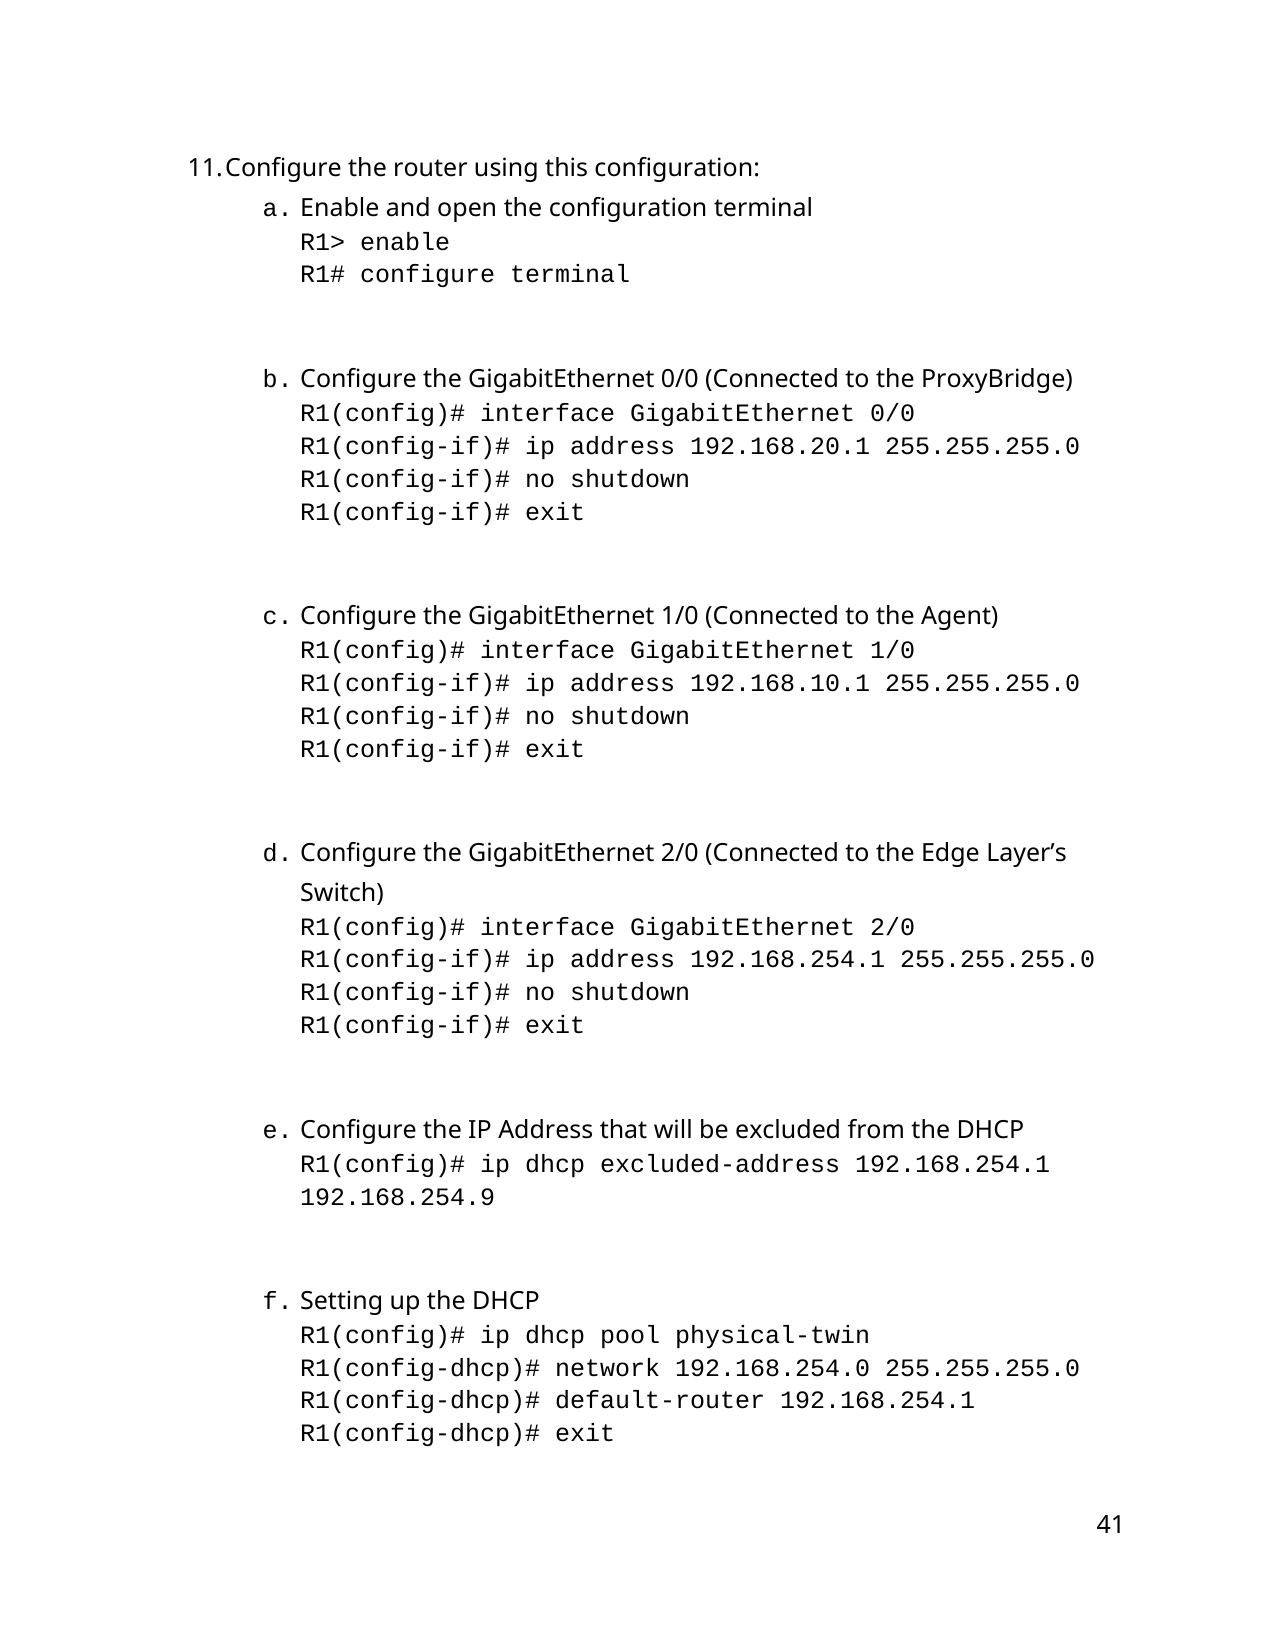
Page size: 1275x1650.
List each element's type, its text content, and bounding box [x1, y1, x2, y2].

list Configure the IP Address that will be excluded from the DHCP [262, 1112, 1125, 1146]
list R1(config-dhcp)# default-router 192.168.254.1 [300, 1388, 1125, 1416]
list R1(config-if)# ip address 192.168.20.1 255.255.255.0 [300, 433, 1125, 462]
list R1(config)# interface GigabitEthernet 1/0 [300, 638, 1125, 666]
list R1(config-if)# ip address 192.168.10.1 255.255.255.0 [300, 671, 1125, 699]
list R1(config)# ip dhcp pool physical-twin [300, 1322, 1125, 1351]
list R1(config-if)# exit [300, 736, 1125, 764]
list R1> enable [300, 229, 1125, 257]
list R1(config-if)# exit [300, 499, 1125, 527]
list R1(config-if)# no shutdown [300, 703, 1125, 732]
list R1(config-if)# no shutdown [300, 980, 1125, 1008]
list R1(config-if)# ip address 192.168.254.1 255.255.255.0 [300, 947, 1125, 975]
list R1# configure terminal [300, 262, 1125, 290]
list Configure the GigabitEthernet 2/0 (Connected to the Edge Layer’s Switch) [262, 835, 1125, 909]
list R1(config)# interface GigabitEthernet 2/0 [300, 914, 1125, 943]
list R1(config-dhcp)# network 192.168.254.0 255.255.255.0 [300, 1355, 1125, 1383]
list Configure the GigabitEthernet 1/0 (Connected to the Agent) [262, 598, 1125, 632]
list Enable and open the configuration terminal [262, 189, 1125, 224]
list R1(config)# interface GigabitEthernet 0/0 [300, 401, 1125, 429]
list Setting up the DHCP [262, 1283, 1125, 1317]
list R1(config-if)# no shutdown [300, 466, 1125, 494]
list R1(config)# ip dhcp excluded-address 192.168.254.1 192.168.254.9 [300, 1151, 1125, 1212]
list R1(config-if)# exit [300, 1013, 1125, 1041]
list R1(config-dhcp)# exit [300, 1421, 1125, 1449]
list Configure the GigabitEthernet 0/0 (Connected to the ProxyBridge) [262, 361, 1125, 395]
list Configure the router using this configuration: [187, 150, 1125, 184]
